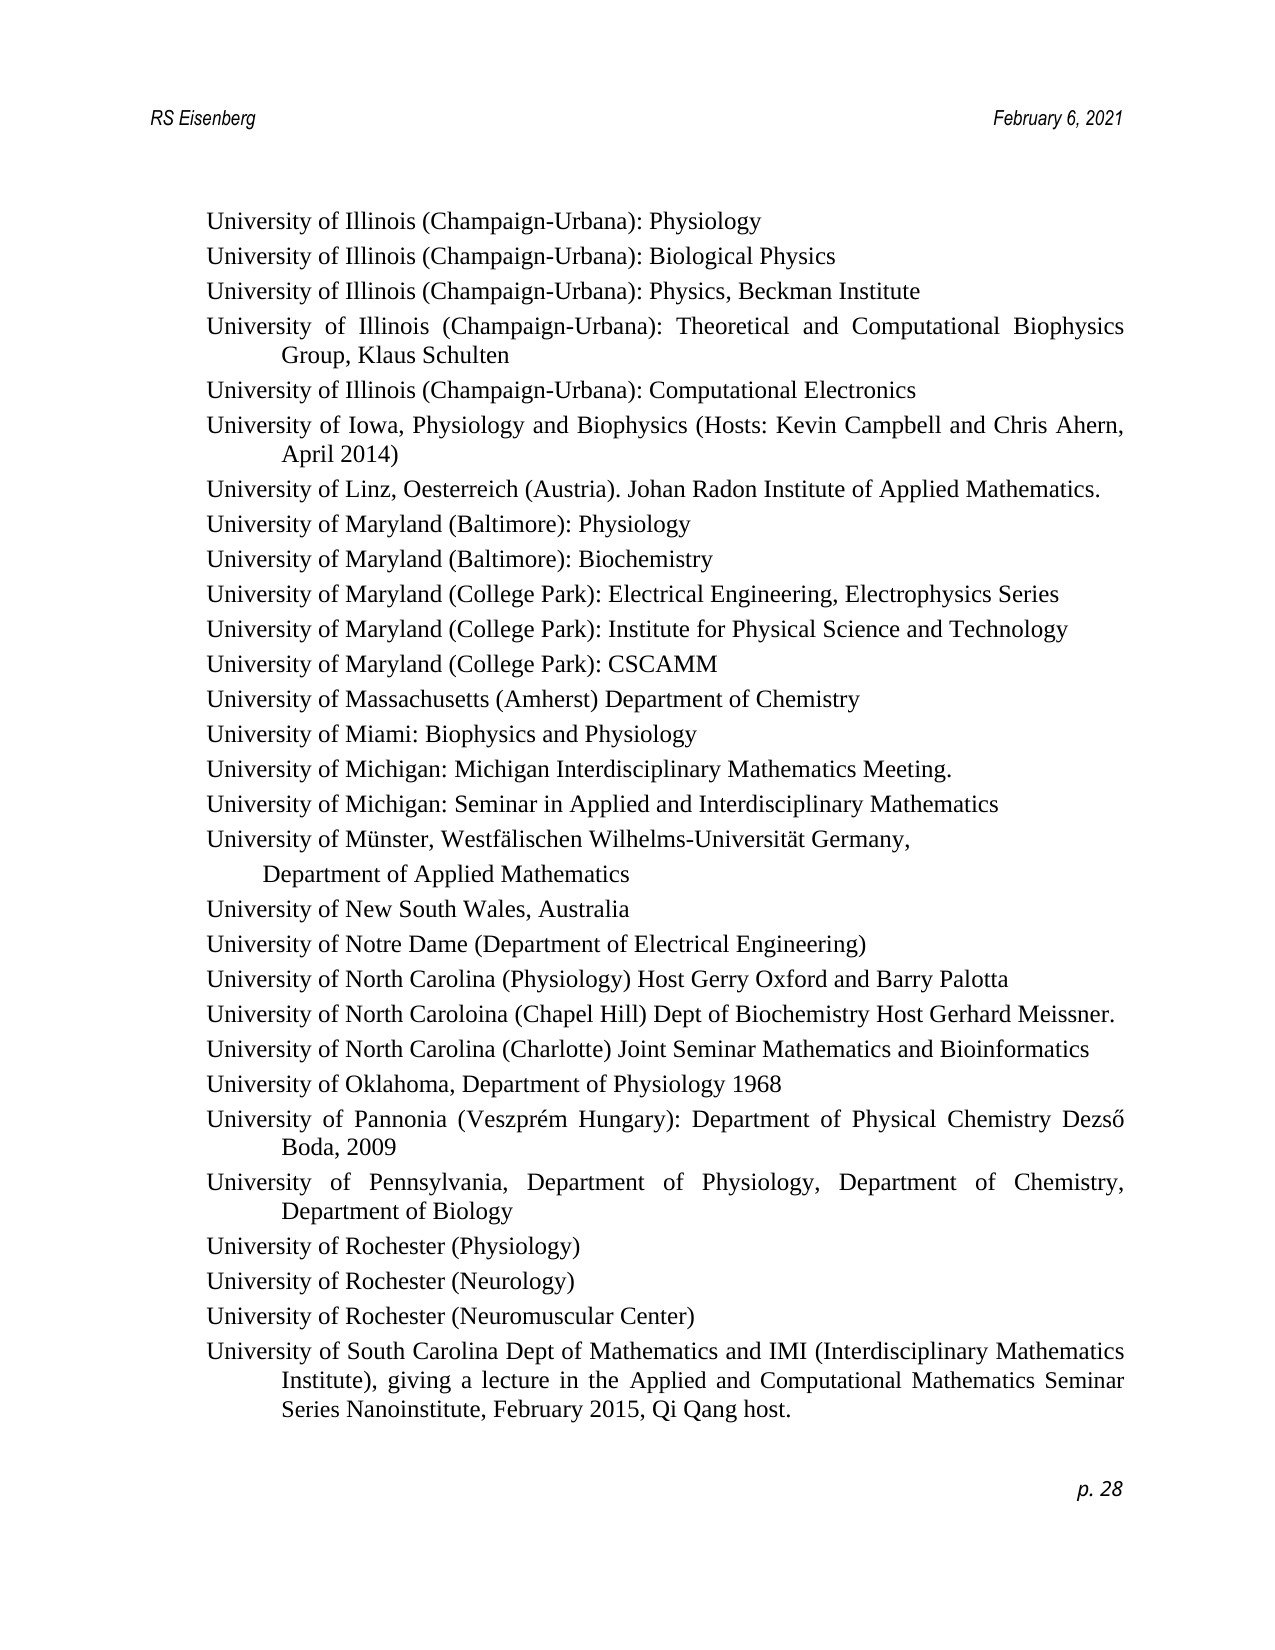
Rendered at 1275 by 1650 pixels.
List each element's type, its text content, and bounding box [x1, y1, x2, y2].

text University of Maryland (College Park): Electrical Engineering, Electrophysics Series [206, 579, 1125, 607]
text University of Michigan: Seminar in Applied and Interdisciplinary Mathematics [206, 789, 1125, 817]
text University of Maryland (College Park): Institute for Physical Science and Technology [206, 614, 1125, 642]
text University of Rochester (Neurology) [206, 1266, 1125, 1295]
text University of Oklahoma, Department of Physiology 1968 [206, 1069, 1125, 1097]
text University of Illinois (Champaign-Urbana): Physiology [206, 206, 1125, 235]
text University of Rochester (Neuromuscular Center) [206, 1301, 1125, 1330]
text University of Münster, Westfälischen Wilhelms-Universität Germany, [206, 824, 1125, 852]
text University of Notre Dame (Department of Electrical Engineering) [206, 929, 1125, 957]
text University of Illinois (Champaign-Urbana): Biological Physics [206, 241, 1125, 270]
text University of Miami: Biophysics and Physiology [206, 719, 1125, 747]
text University of Maryland (Baltimore): Biochemistry [206, 544, 1125, 572]
text University of Rochester (Physiology) [206, 1231, 1125, 1260]
text University of North Caroloina (Chapel Hill) Dept of Biochemistry Host Gerhard Meissner. [206, 999, 1125, 1027]
text University of Pennsylvania, Department of Physiology, Department of Chemistry, Department of Biology [206, 1167, 1125, 1225]
text University of New South Wales, Australia [206, 894, 1125, 922]
text University of Linz, Oesterreich (Austria). Johan Radon Institute of Applied Mathematics. [206, 474, 1125, 502]
text University of Michigan: Michigan Interdisciplinary Mathematics Meeting. [206, 754, 1125, 782]
text Department of Applied Mathematics [206, 859, 1125, 887]
text University of Iowa, Physiology and Biophysics (Hosts: Kevin Campbell and Chris Ahern, April 2014) [206, 410, 1125, 467]
text University of North Carolina (Charlotte) Joint Seminar Mathematics and Bioinformatics [206, 1034, 1125, 1062]
text University of Illinois (Champaign-Urbana): Computational Electronics [206, 375, 1125, 404]
text University of Maryland (College Park): CSCAMM [206, 649, 1125, 677]
text University of Illinois (Champaign-Urbana): Theoretical and Computational Biophysics Group, Klaus Schulten [206, 311, 1125, 369]
text University of Maryland (Baltimore): Physiology [206, 509, 1125, 537]
text University of Pannonia (Veszprém Hungary): Department of Physical Chemistry Dezső Boda, 2009 [206, 1104, 1125, 1161]
text University of Massachusetts (Amherst) Department of Chemistry [206, 684, 1125, 712]
text University of North Carolina (Physiology) Host Gerry Oxford and Barry Palotta [206, 964, 1125, 992]
text University of South Carolina Dept of Mathematics and IMI (Interdisciplinary Mathematics Institute), giving a lecture in the Applied and Computational Mathematics Seminar Series Nanoinstitute, February 2015, Qi Qang host. [206, 1336, 1125, 1422]
text University of Illinois (Champaign-Urbana): Physics, Beckman Institute [206, 276, 1125, 305]
